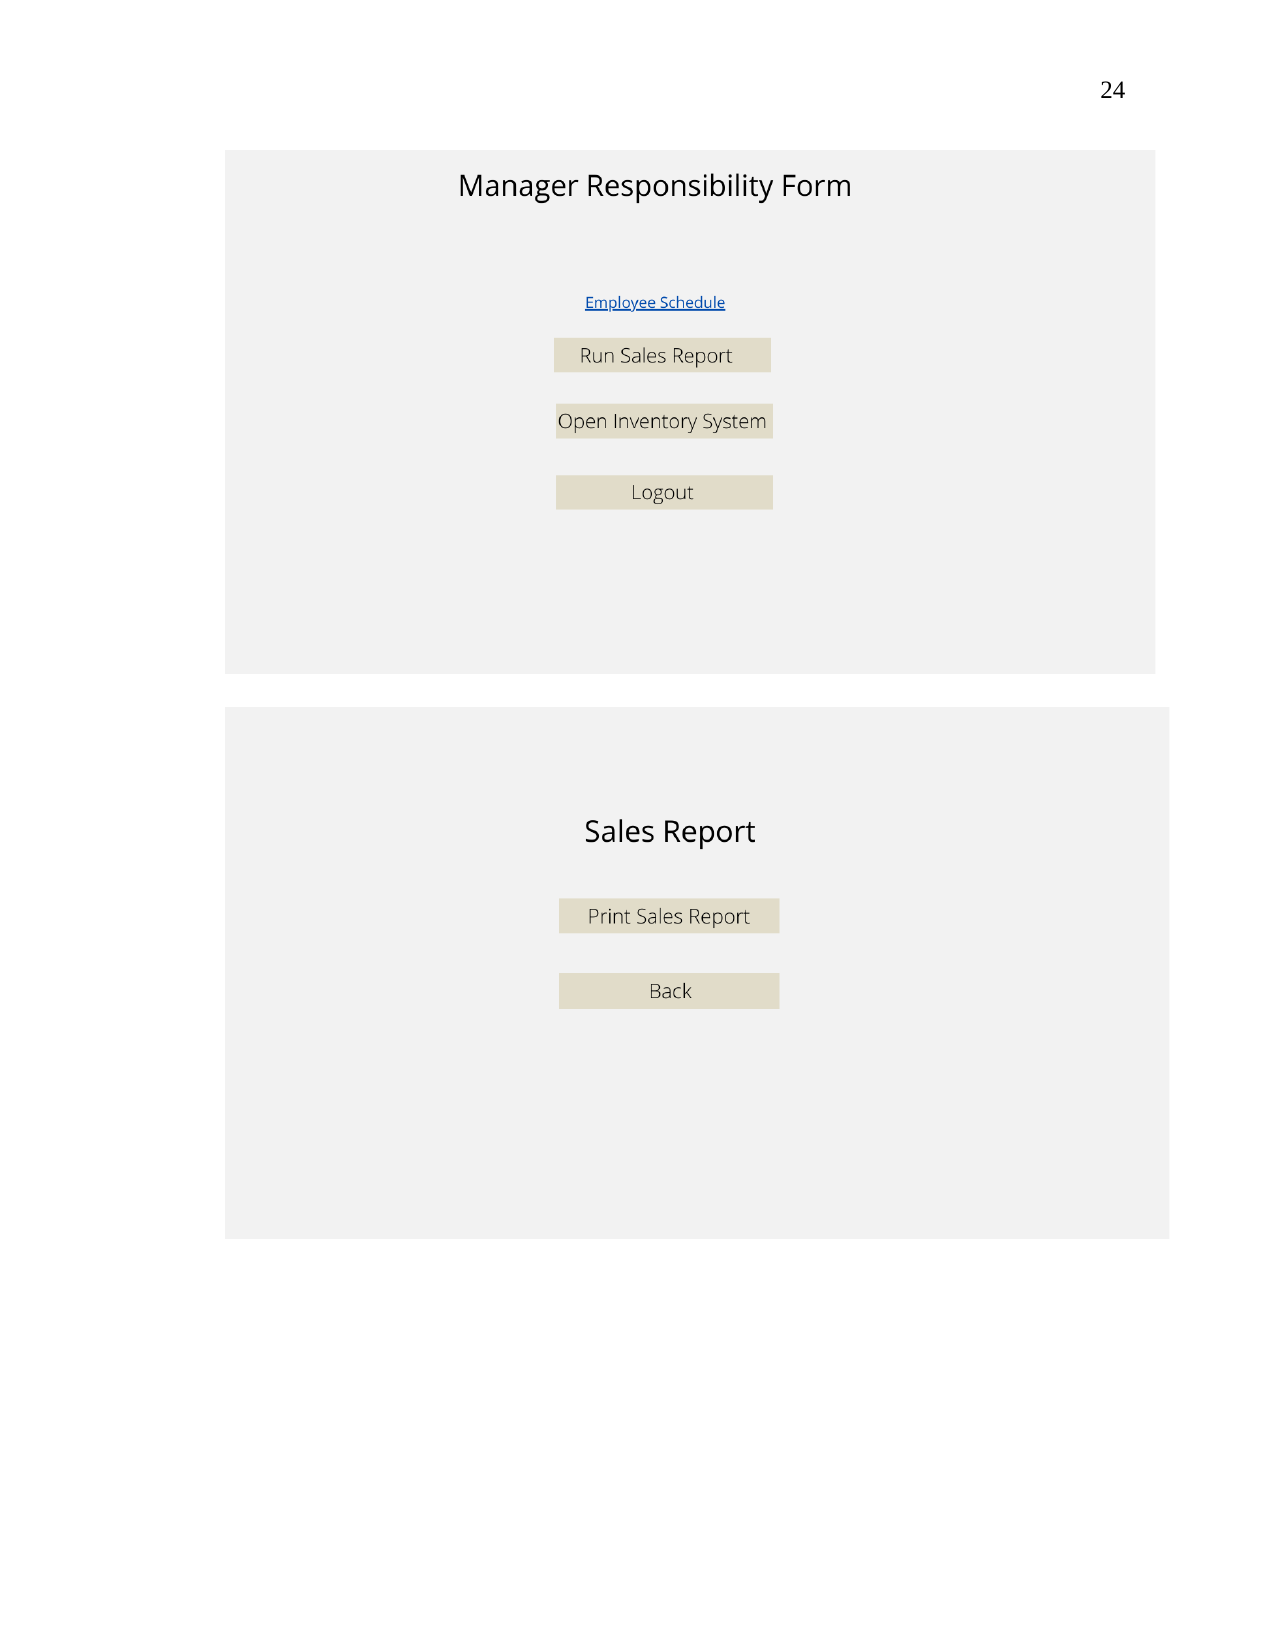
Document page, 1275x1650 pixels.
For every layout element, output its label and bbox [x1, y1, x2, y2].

picture [225, 707, 1170, 1239]
picture [225, 150, 1156, 674]
